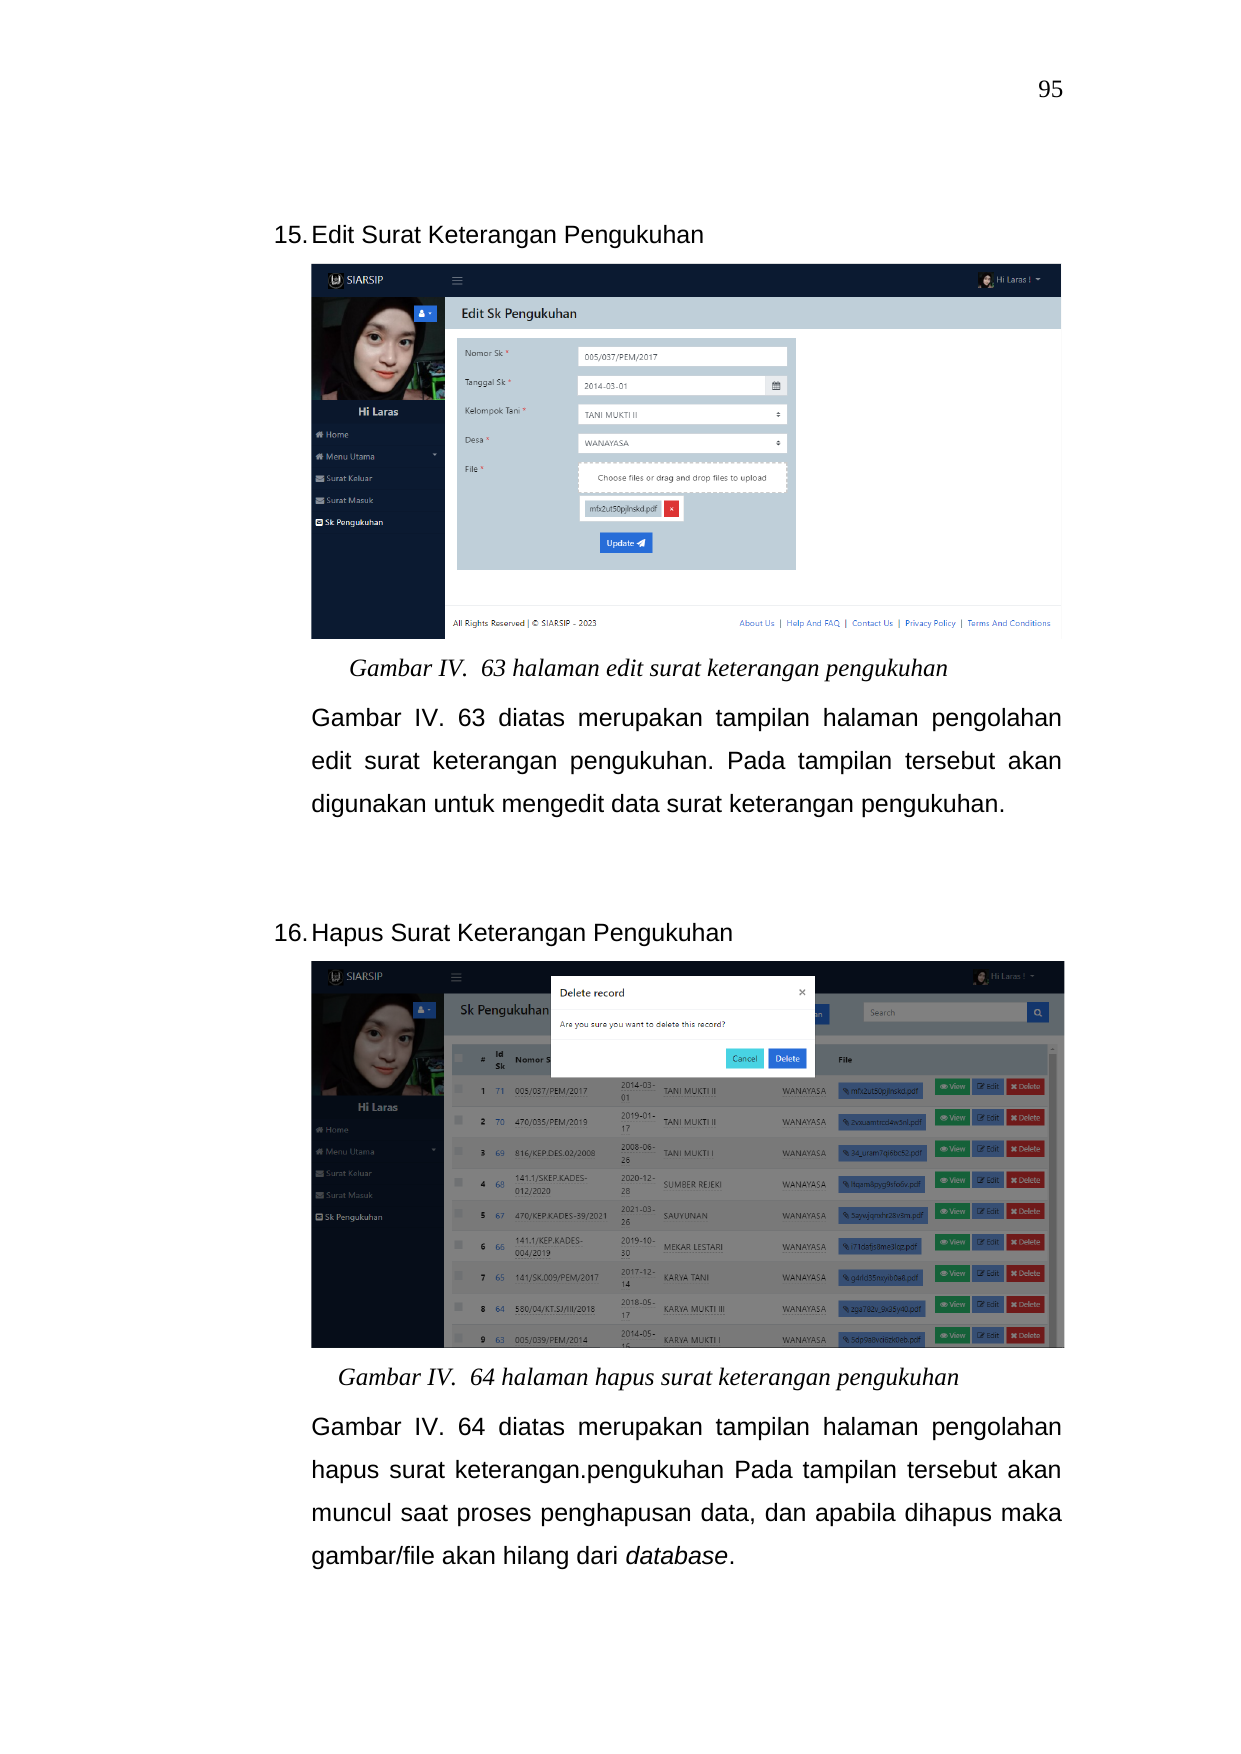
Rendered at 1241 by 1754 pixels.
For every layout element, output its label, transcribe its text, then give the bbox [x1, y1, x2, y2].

list Hapus Surat Keterangan Pengukuhan [274, 918, 1063, 947]
text Gambar IV. 63 halaman edit surat keterangan pengukuhan [236, 653, 1063, 682]
picture [311, 961, 1065, 1348]
list Gambar IV. 64 diatas merupakan tampilan halaman pengolahan hapus surat keterangan.pengukuhan Pada tampilan tersebut akan muncul saat proses penghapusan data, dan apabila dihapus maka gambar/file akan hilang dari database. [311, 1412, 1063, 1570]
picture [311, 263, 1062, 639]
list Gambar IV. 63 diatas merupakan tampilan halaman pengolahan edit surat keterangan pengukuhan. Pada tampilan tersebut akan digunakan untuk mengedit data surat keterangan pengukuhan. [311, 703, 1063, 818]
list Edit Surat Keterangan Pengukuhan [274, 220, 1063, 249]
text Gambar IV. 64 halaman hapus surat keterangan pengukuhan [236, 1362, 1063, 1391]
